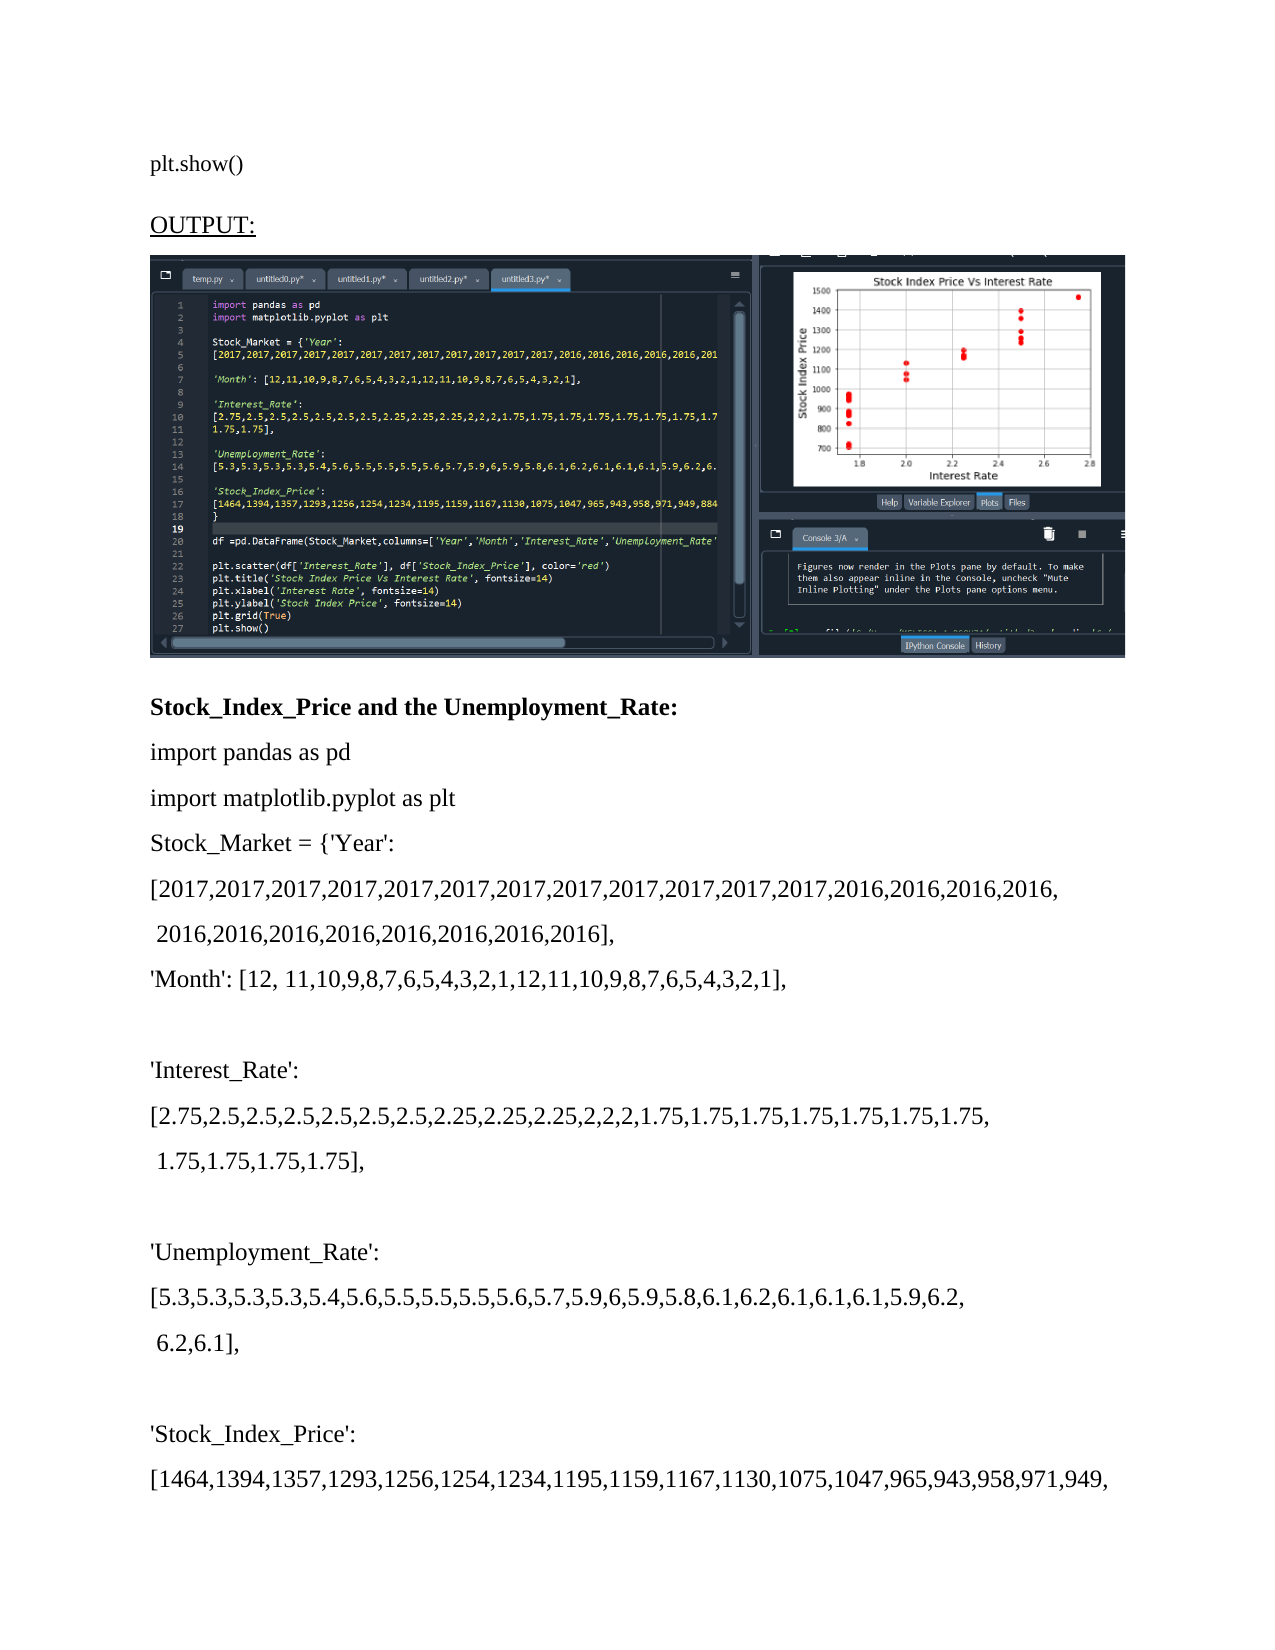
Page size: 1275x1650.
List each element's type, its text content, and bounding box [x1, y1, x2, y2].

text [2.75,2.5,2.5,2.5,2.5,2.5,2.5,2.25,2.25,2.25,2,2,2,1.75,1.75,1.75,1.75,1.75,1.75,1.75, [150, 1101, 1125, 1129]
text Stock_Market = {'Year': [150, 828, 1125, 857]
text OUTPUT: [150, 210, 1125, 239]
text 'Stock_Index_Price': [150, 1419, 1125, 1447]
text [5.3,5.3,5.3,5.3,5.4,5.6,5.5,5.5,5.5,5.6,5.7,5.9,6,5.9,5.8,6.1,6.2,6.1,6.1,6.1,5.9,6.2, [150, 1282, 1125, 1311]
picture [150, 255, 1125, 658]
text [1464,1394,1357,1293,1256,1254,1234,1195,1159,1167,1130,1075,1047,965,943,958,971,949, [150, 1464, 1125, 1493]
text 1.75,1.75,1.75,1.75], [150, 1146, 1125, 1175]
text 2016,2016,2016,2016,2016,2016,2016,2016], [150, 919, 1125, 948]
text 6.2,6.1], [150, 1328, 1125, 1357]
text import pandas as pd [150, 737, 1125, 766]
text plt.show() [150, 150, 1125, 176]
text 'Unemployment_Rate': [150, 1237, 1125, 1266]
text 'Month': [12, 11,10,9,8,7,6,5,4,3,2,1,12,11,10,9,8,7,6,5,4,3,2,1], [150, 964, 1125, 993]
text Stock_Index_Price and the Unemployment_Rate: [150, 692, 1125, 721]
text [2017,2017,2017,2017,2017,2017,2017,2017,2017,2017,2017,2017,2016,2016,2016,2016, [150, 874, 1125, 902]
text import matplotlib.pyplot as plt [150, 783, 1125, 812]
text 'Interest_Rate': [150, 1055, 1125, 1084]
